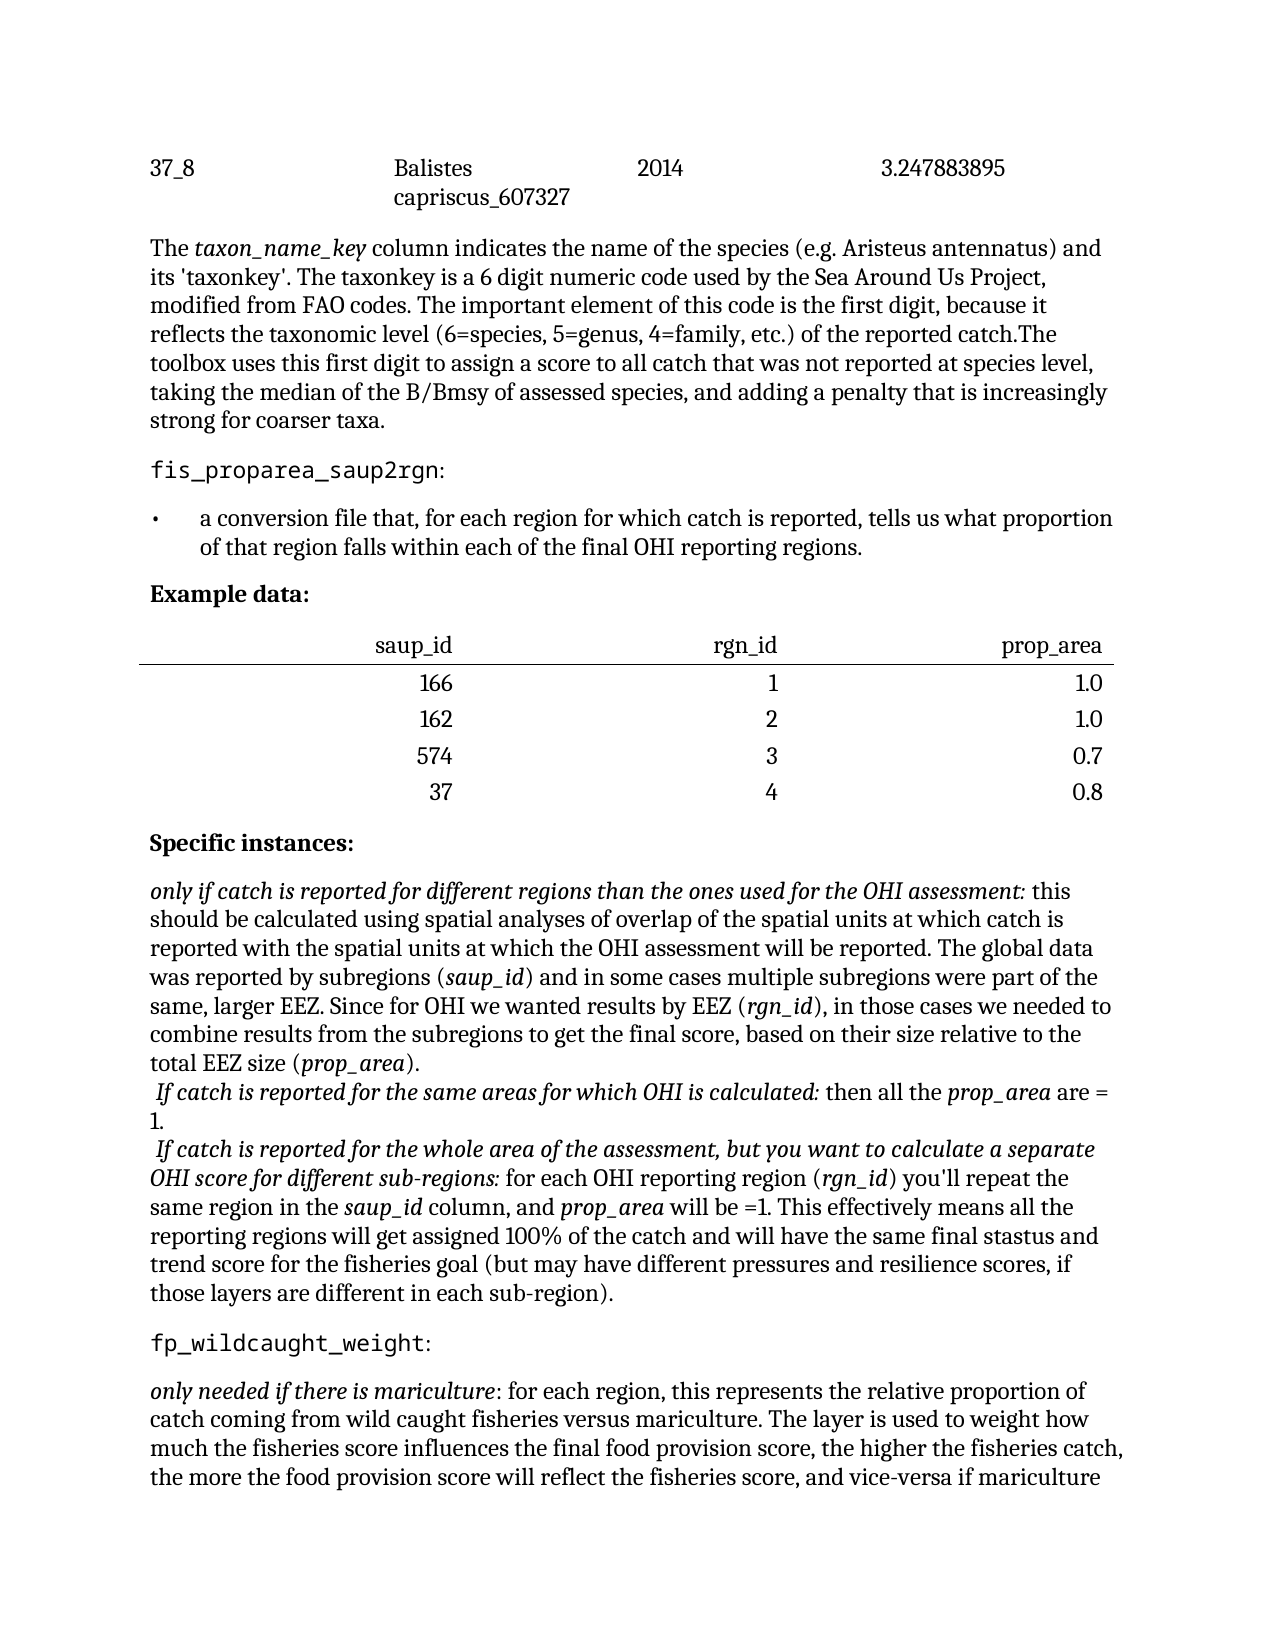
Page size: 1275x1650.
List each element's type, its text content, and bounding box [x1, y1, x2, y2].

table_cell 1.0 [789, 665, 1114, 702]
table_header saup_id [139, 628, 464, 664]
table_cell 166 [139, 665, 464, 702]
table_cell 37 [139, 774, 464, 810]
table_cell 37_8 [139, 150, 382, 215]
text only if catch is reported for different regions than the ones used for the OHI assessment: this should be calculated using spatial analyses of overlap of the spatial units at which catch is reported with the spatial units at which the OHI assessment will be reported. The global data was reported by subregions (saup_id) and in some cases multiple subregions were part of the same, larger EEZ. Since for OHI we wanted results by EEZ (rgn_id), in those cases we needed to combine results from the subregions to get the final score, based on their size relative to the total EEZ size (prop_area). If catch is reported for the same areas for which OHI is calculated: then all the prop_area are = 1. If catch is reported for the whole area of the assessment, but you want to calculate a separate OHI score for different sub-regions: for each OHI reporting region (rgn_id) you'll repeat the same region in the saup_id column, and prop_area will be =1. This effectively means all the reporting regions will get assigned 100% of the catch and will have the same final stastus and trend score for the fisheries goal (but may have different pressures and resilience scores, if those layers are different in each sub-region). [150, 877, 1125, 1308]
text fis_proparea_saup2rgn: [150, 454, 1125, 485]
table_cell 2014 [626, 150, 870, 215]
table_cell 2 [464, 702, 789, 738]
list a conversion file that, for each region for which catch is reported, tells us what proportion of that region falls within each of the final OHI reporting regions. [150, 504, 1125, 561]
table_cell 574 [139, 738, 464, 774]
table_cell 162 [139, 702, 464, 738]
table_header prop_area [789, 628, 1114, 664]
table_cell 4 [464, 774, 789, 810]
table_cell Balistes capriscus_607327 [383, 150, 626, 215]
table_cell 1.0 [789, 702, 1114, 738]
table_cell 0.7 [789, 738, 1114, 774]
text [150, 1377, 1125, 1492]
table_cell 1 [464, 665, 789, 702]
table_cell 0.8 [789, 774, 1114, 810]
text Example data: [150, 580, 1125, 609]
text fp_wildcaught_weight: [150, 1327, 1125, 1358]
table_cell 3.247883895 [870, 150, 1114, 215]
table_cell 3 [464, 738, 789, 774]
text Specific instances: [150, 829, 1125, 858]
table_header rgn_id [464, 628, 789, 664]
text The taxon_name_key column indicates the name of the species (e.g. Aristeus antennatus) and its 'taxonkey'. The taxonkey is a 6 digit numeric code used by the Sea Around Us Project, modified from FAO codes. The important element of this code is the first digit, because it reflects the taxonomic level (6=species, 5=genus, 4=family, etc.) of the reported catch.The toolbox uses this first digit to assign a score to all catch that was not reported at species level, taking the median of the B/Bmsy of assessed species, and adding a penalty that is increasingly strong for coarser taxa. [150, 234, 1125, 435]
